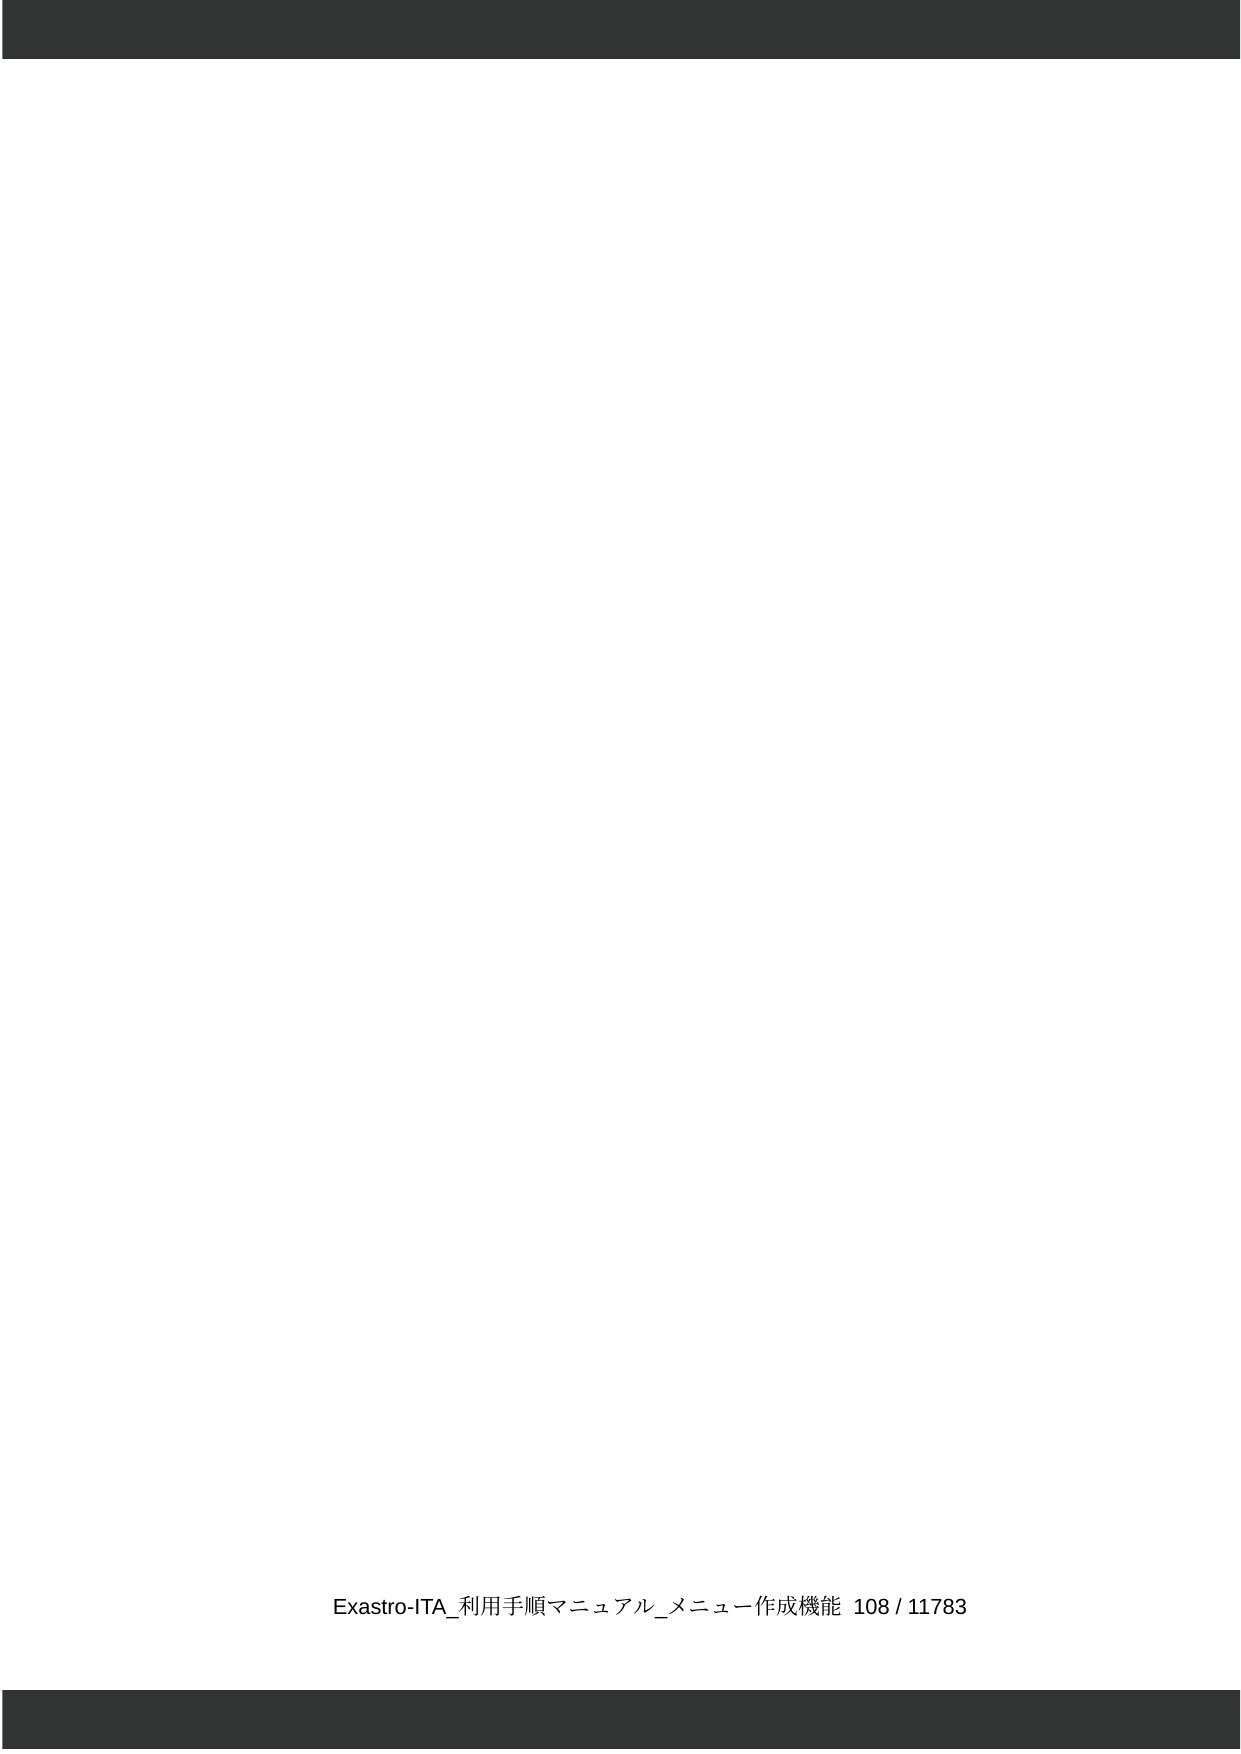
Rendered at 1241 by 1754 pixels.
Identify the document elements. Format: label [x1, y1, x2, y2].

picture [2, 0, 1241, 59]
picture [2, 1690, 1241, 1749]
